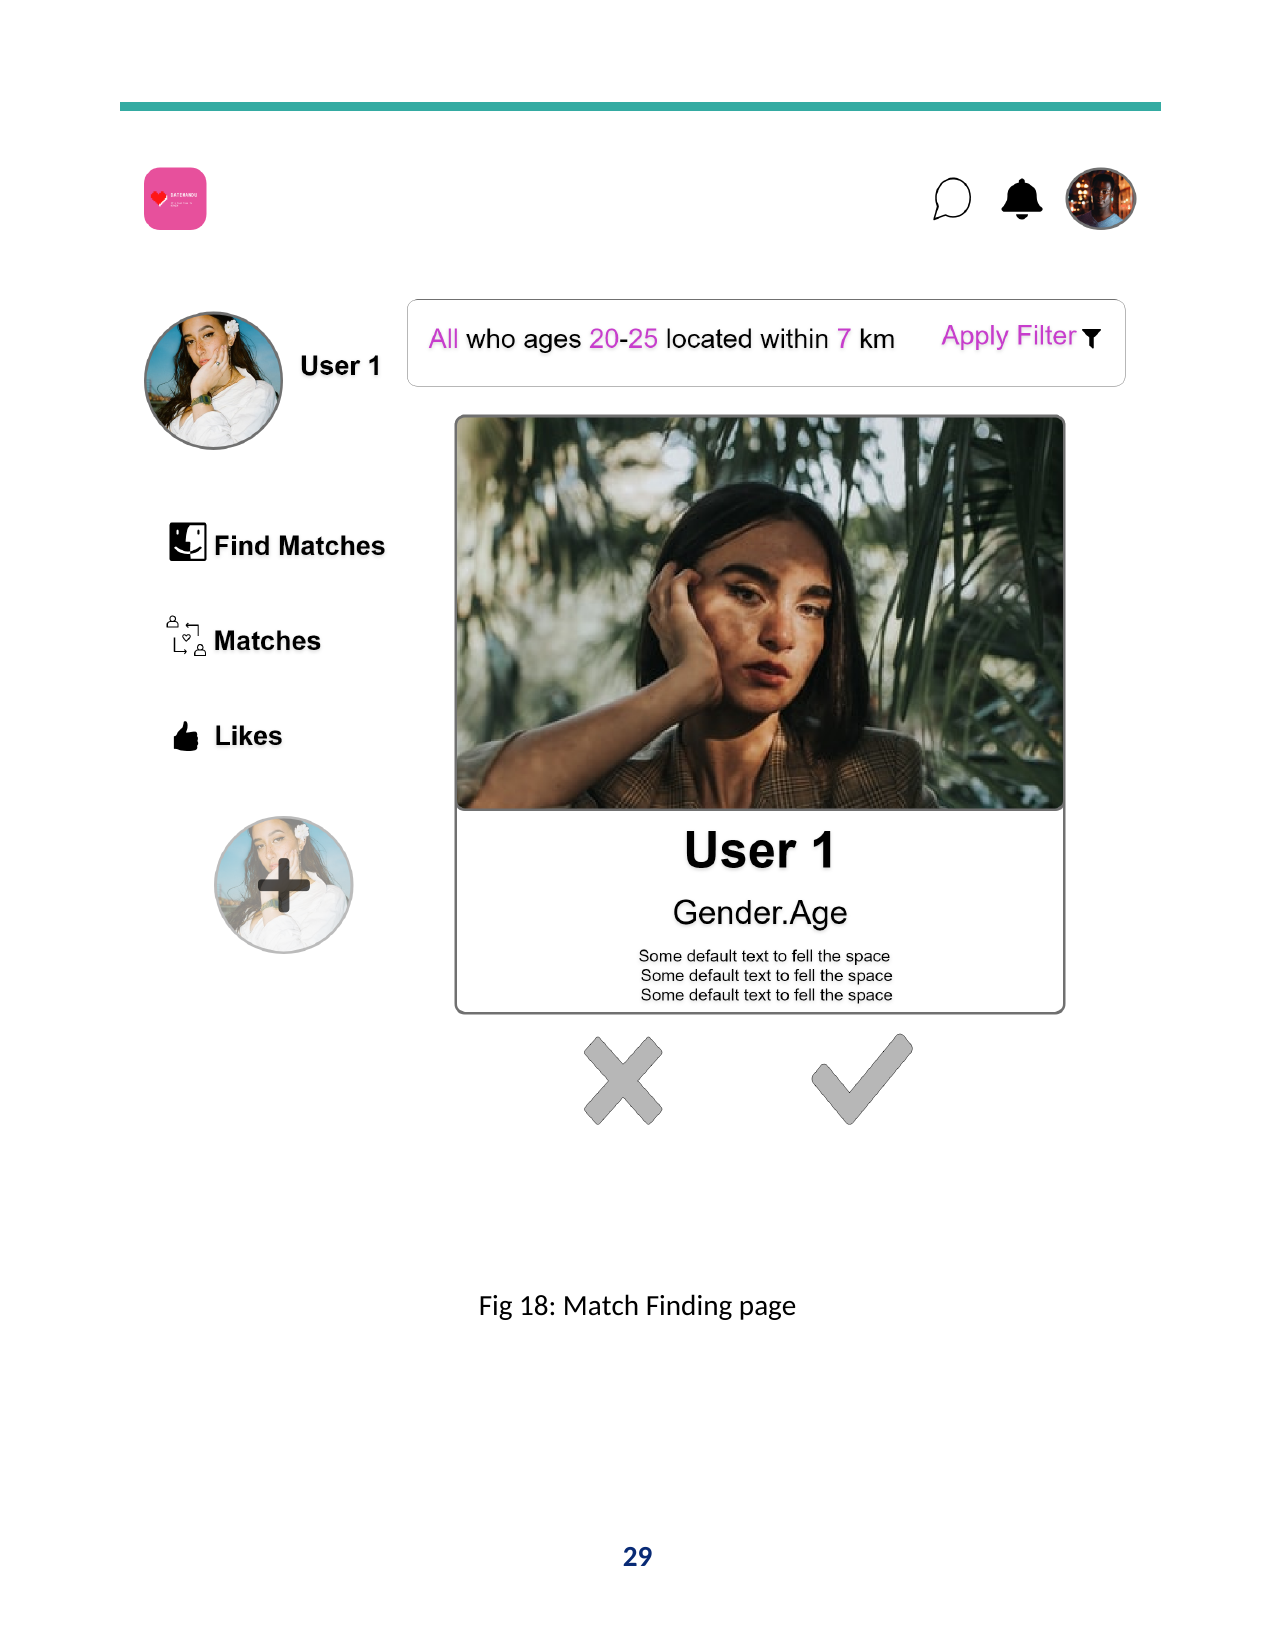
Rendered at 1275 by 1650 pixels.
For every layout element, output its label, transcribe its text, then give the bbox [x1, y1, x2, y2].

text Fig 18: Match Finding page [120, 1287, 1155, 1323]
picture [120, 151, 1155, 1160]
